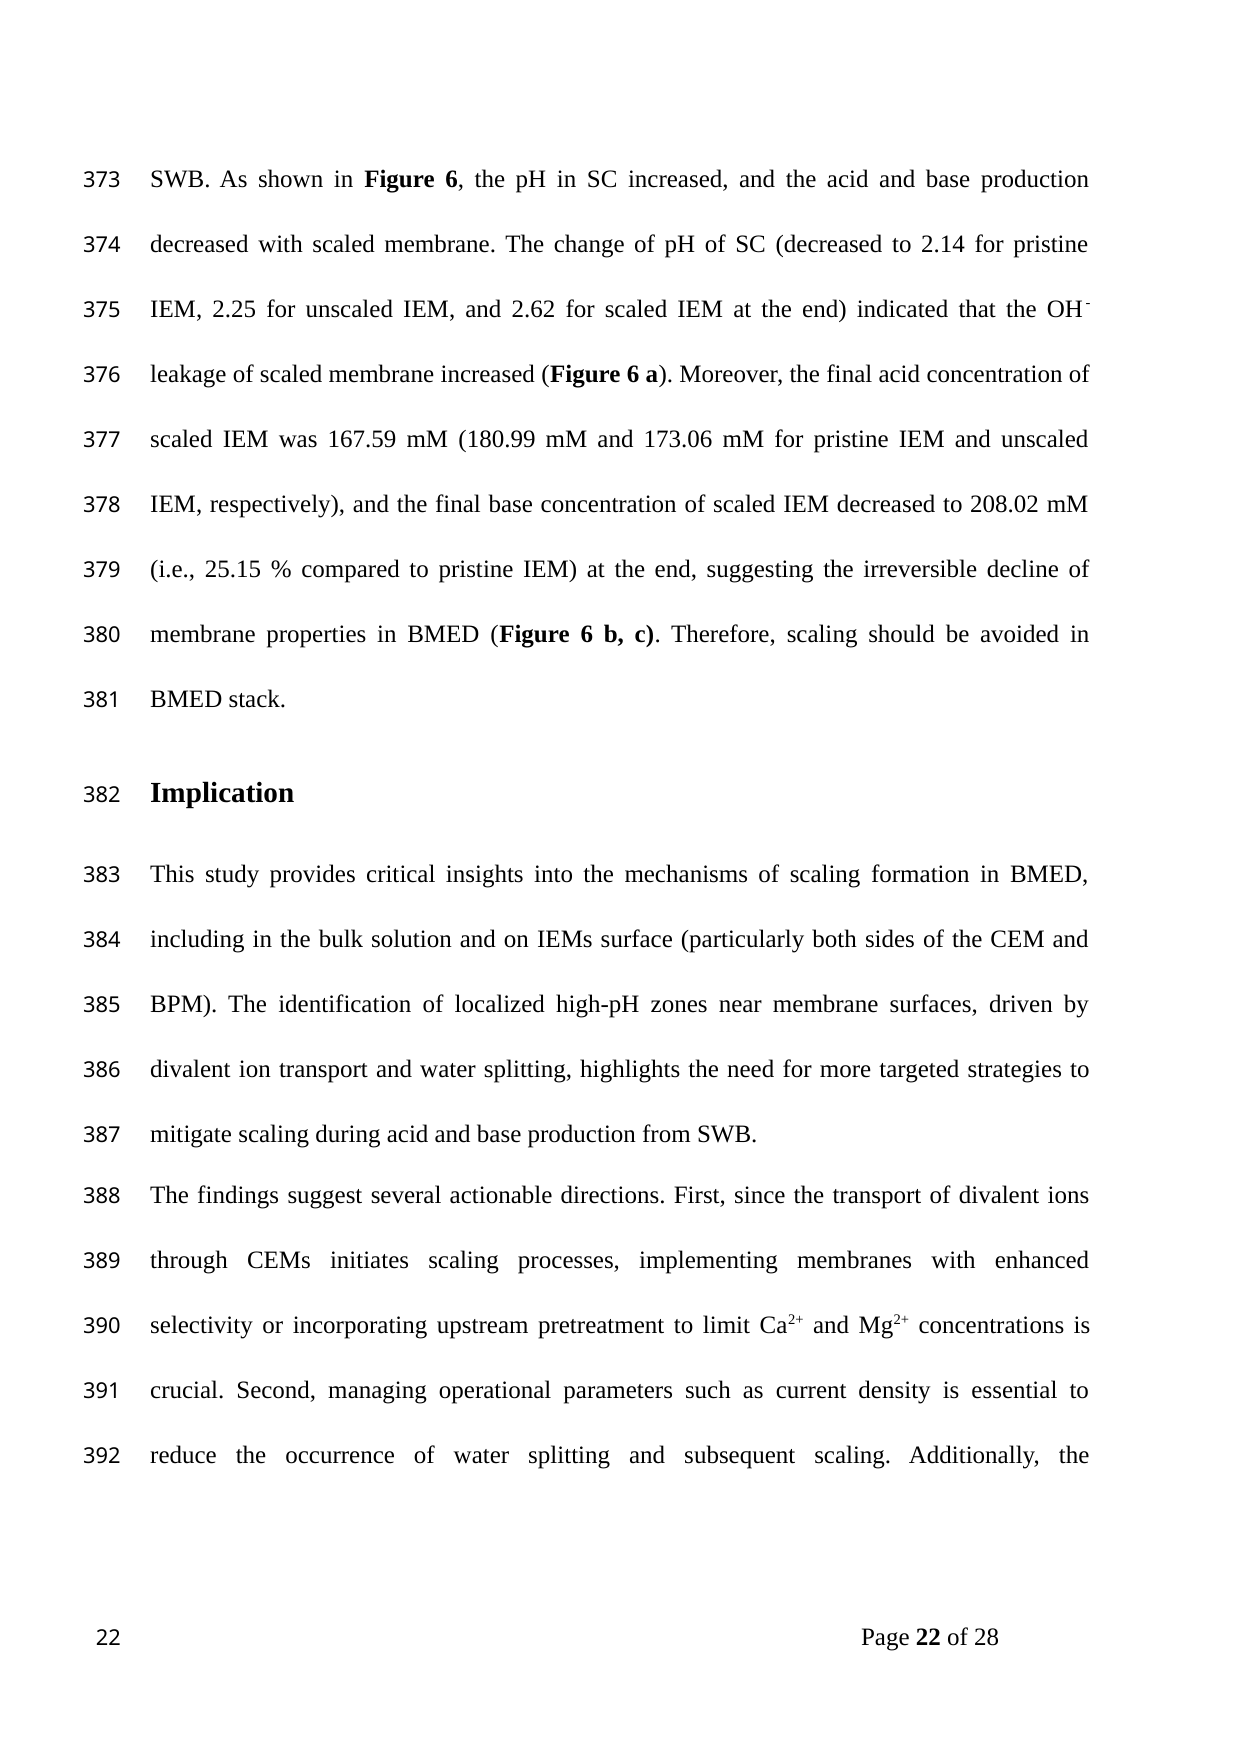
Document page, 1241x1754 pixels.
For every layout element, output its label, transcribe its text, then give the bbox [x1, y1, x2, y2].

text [150, 162, 1090, 714]
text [150, 1179, 1090, 1471]
text This study provides critical insights into the mechanisms of scaling formation in BMED, including in the bulk solution and on IEMs surface (particularly both sides of the CEM and BPM). The identification of localized high-pH zones near membrane surfaces, driven by divalent ion transport and water splitting, highlights the need for more targeted strategies to mitigate scaling during acid and base production from SWB. [150, 857, 1090, 1150]
text Implication [150, 759, 1090, 824]
